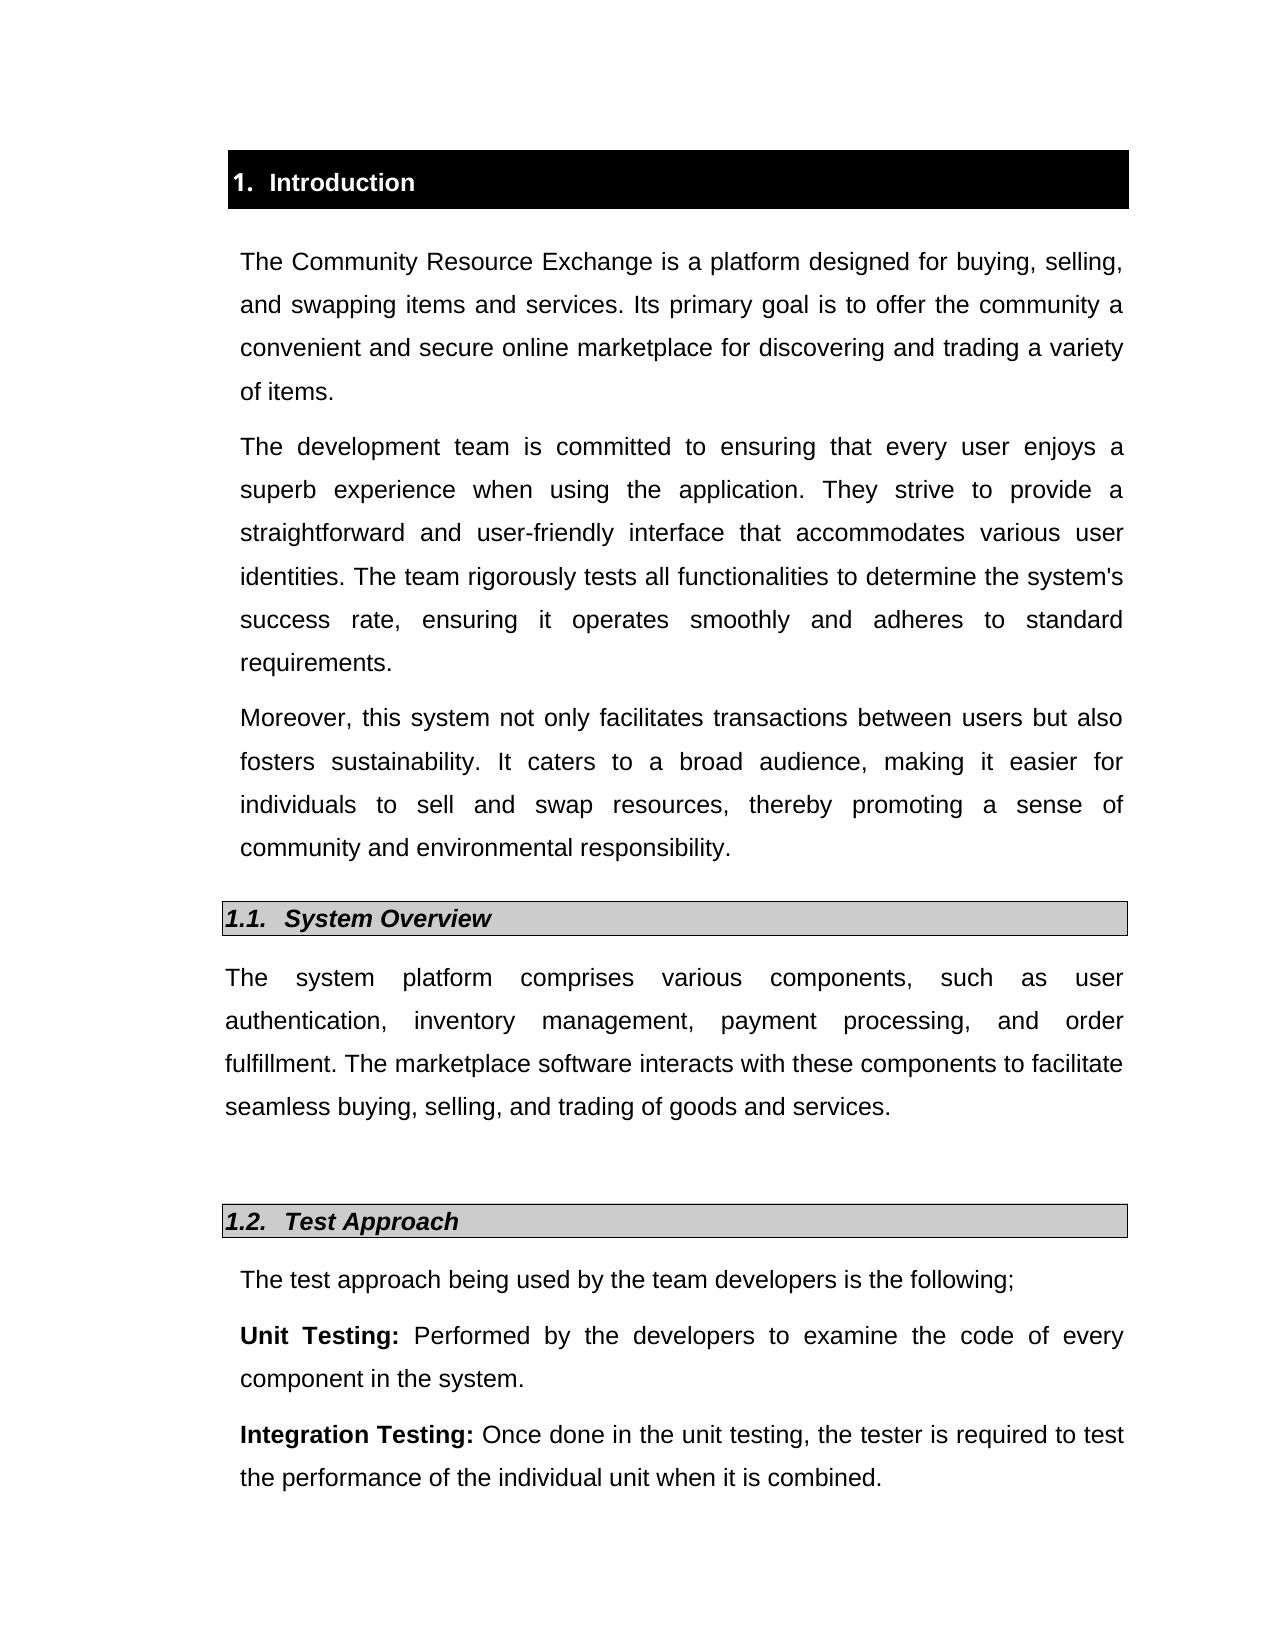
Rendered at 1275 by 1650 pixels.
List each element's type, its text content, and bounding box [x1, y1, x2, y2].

subtitle Test Approach [223, 1205, 1127, 1237]
text The Community Resource Exchange is a platform designed for buying, selling, and swapping items and services. Its primary goal is to offer the community a convenient and secure online marketplace for discovering and trading a variety of items. [240, 247, 1125, 405]
subtitle System Overview [223, 902, 1127, 935]
text Unit Testing: Performed by the developers to examine the code of every component in the system. [240, 1321, 1125, 1393]
text Moreover, this system not only facilitates transactions between users but also fosters sustainability. It caters to a broad audience, making it easier for individuals to sell and swap resources, thereby promoting a sense of community and environmental responsibility. [240, 703, 1125, 862]
subtitle Introduction [230, 152, 1127, 207]
text The system platform comprises various components, such as user authentication, inventory management, payment processing, and order fulfillment. The marketplace software interacts with these components to facilitate seamless buying, selling, and trading of goods and services. [225, 963, 1125, 1121]
text The test approach being used by the team developers is the following; [240, 1265, 1125, 1294]
text Integration Testing: Once done in the unit testing, the tester is required to test the performance of the individual unit when it is combined. [240, 1420, 1125, 1492]
text The development team is committed to ensuring that every user enjoys a superb experience when using the application. They strive to provide a straightforward and user-friendly interface that accommodates various user identities. The team rigorously tests all functionalities to determine the system's success rate, ensuring it operates smoothly and adheres to standard requirements. [240, 432, 1125, 677]
